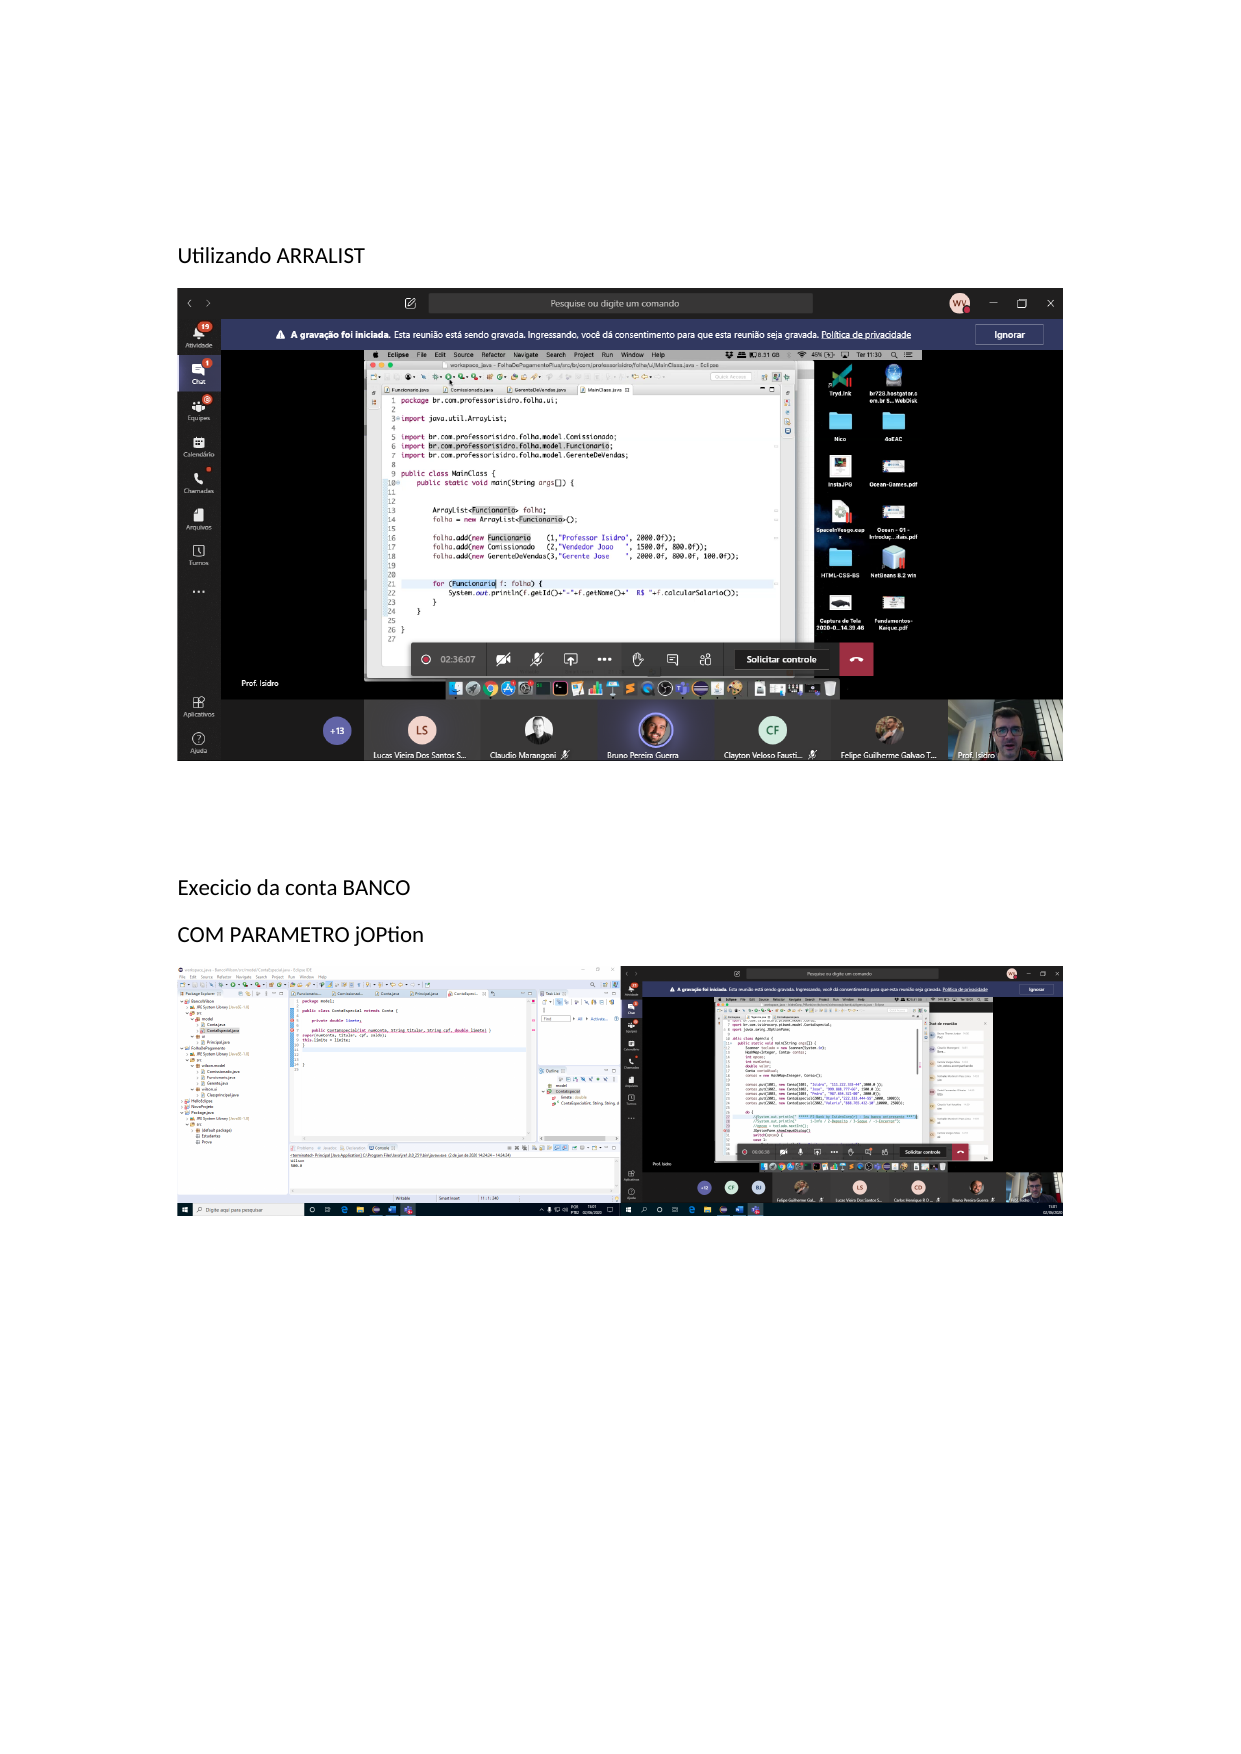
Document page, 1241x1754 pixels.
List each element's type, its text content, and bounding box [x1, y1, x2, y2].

picture [177, 288, 1063, 761]
text Execicio da conta BANCO [177, 873, 1063, 901]
picture [177, 966, 1063, 1216]
text COM PARAMETRO jOPtion [177, 920, 1063, 948]
text Utilizando ARRALIST [177, 241, 1063, 269]
